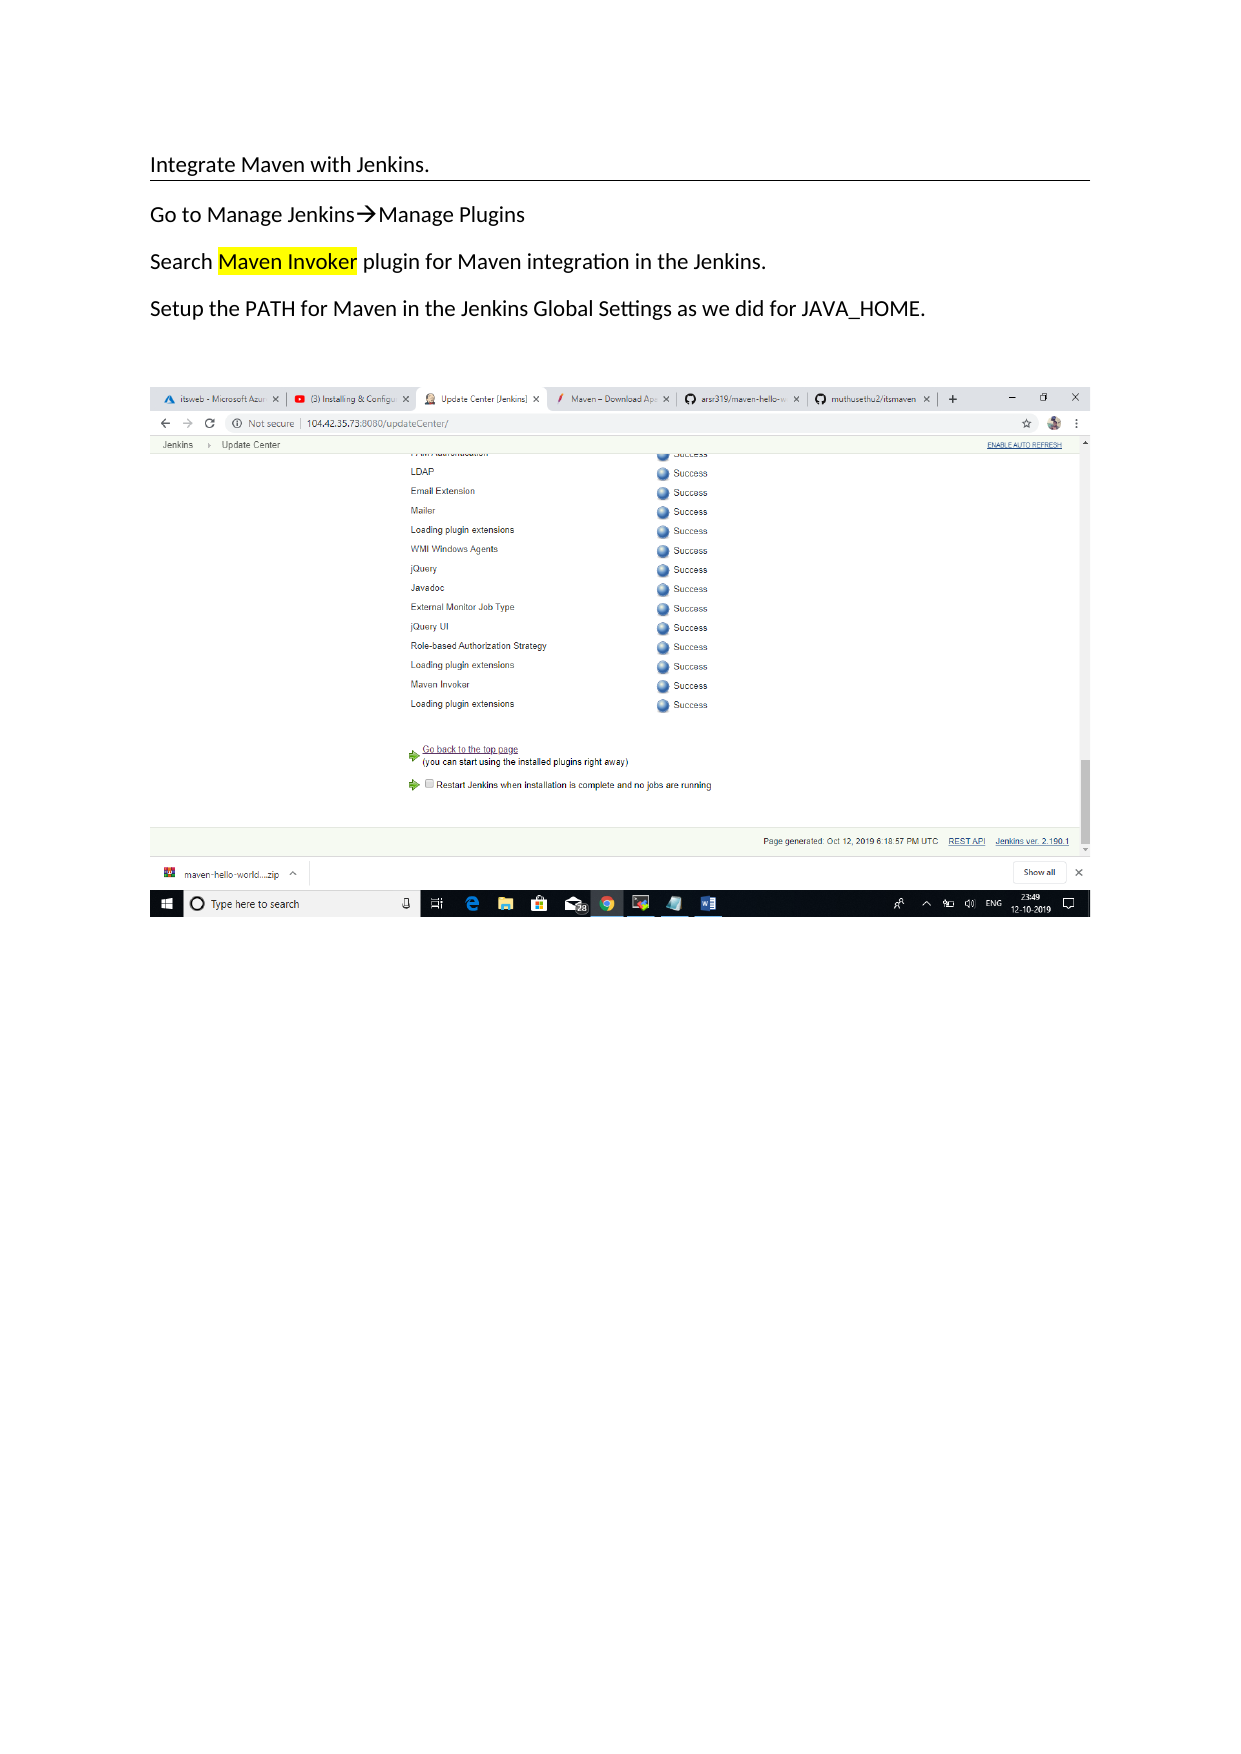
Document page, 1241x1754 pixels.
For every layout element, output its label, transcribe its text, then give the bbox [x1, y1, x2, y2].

picture [150, 387, 1091, 917]
text Search Maven Invoker plugin for Maven integration in the Jenkins. [357, 247, 1090, 275]
text Go to Manage JenkinsManage Plugins [150, 200, 1090, 228]
text Integrate Maven with Jenkins. [150, 150, 1090, 180]
text Setup the PATH for Maven in the Jenkins Global Settings as we did for JAVA_HOME. [150, 294, 1090, 322]
